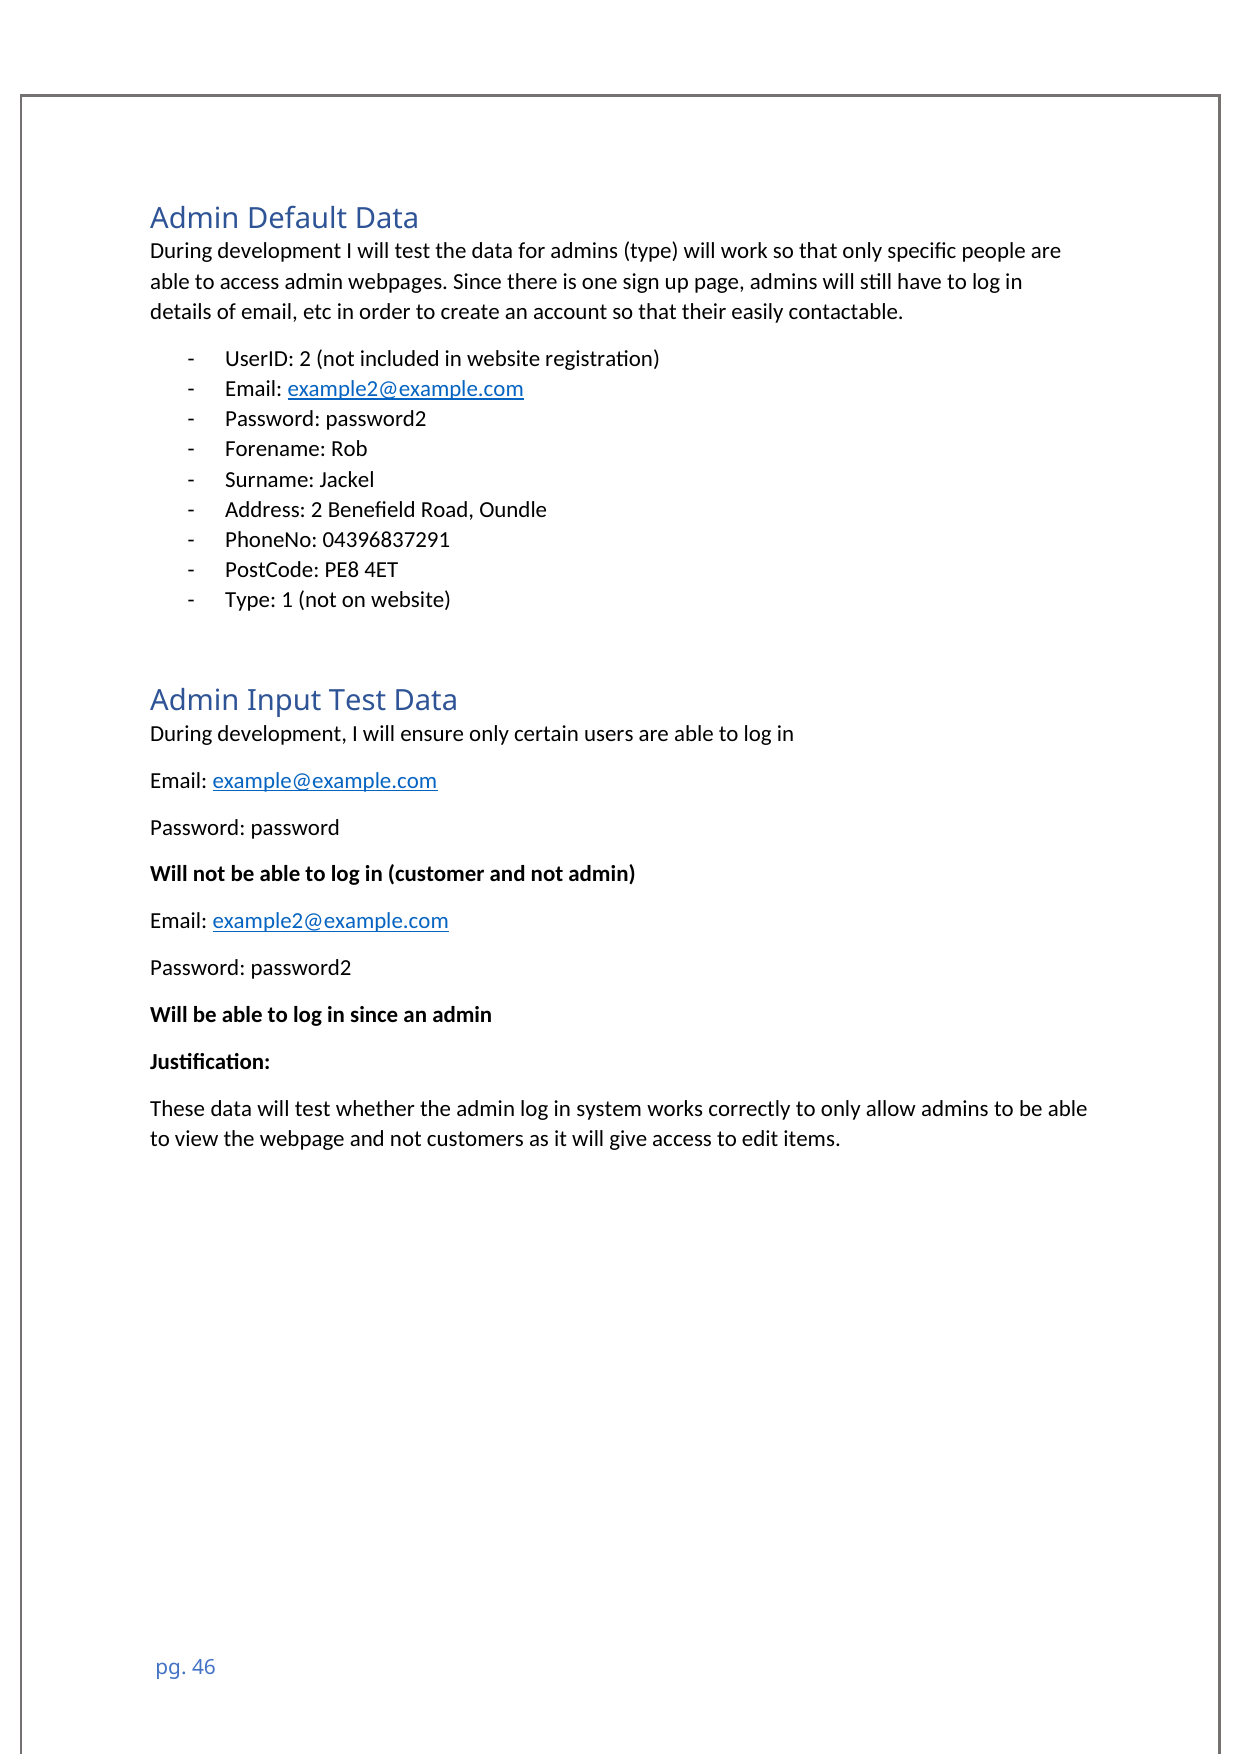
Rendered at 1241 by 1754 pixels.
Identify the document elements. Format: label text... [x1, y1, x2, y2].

list PostCode: PE8 4ET [187, 555, 1090, 583]
subtitle Admin Default Data [150, 197, 1090, 237]
text These data will test whether the admin log in system works correctly to only allow admins to be able to view the webpage and not customers as it will give access to edit items. [150, 1094, 1090, 1152]
list Address: 2 Benefield Road, Oundle [187, 495, 1090, 523]
text Email: example2@example.com [150, 906, 1090, 934]
list Surname: Jackel [187, 465, 1090, 493]
list Forename: Rob [187, 434, 1090, 462]
list Password: password2 [187, 404, 1090, 432]
text Will be able to log in since an admin [150, 1000, 1090, 1028]
list Email: example2@example.com [187, 374, 1090, 402]
text Justification: [150, 1047, 1090, 1075]
text Will not be able to log in (customer and not admin) [150, 859, 1090, 888]
list UserID: 2 (not included in website registration) [187, 344, 1090, 372]
text Password: password [150, 813, 1090, 841]
list PhoneNo: 04396837291 [187, 525, 1090, 553]
text During development, I will ensure only certain users are able to log in [150, 719, 1090, 747]
subtitle Admin Input Test Data [150, 679, 1090, 719]
list Type: 1 (not on website) [187, 586, 1090, 613]
text Password: password2 [150, 953, 1090, 981]
text During development I will test the data for admins (type) will work so that only specific people are able to access admin webpages. Since there is one sign up page, admins will still have to log in details of email, etc in order to create an account so that their easily contactable. [150, 237, 1090, 325]
text Email: example@example.com [150, 766, 1090, 794]
